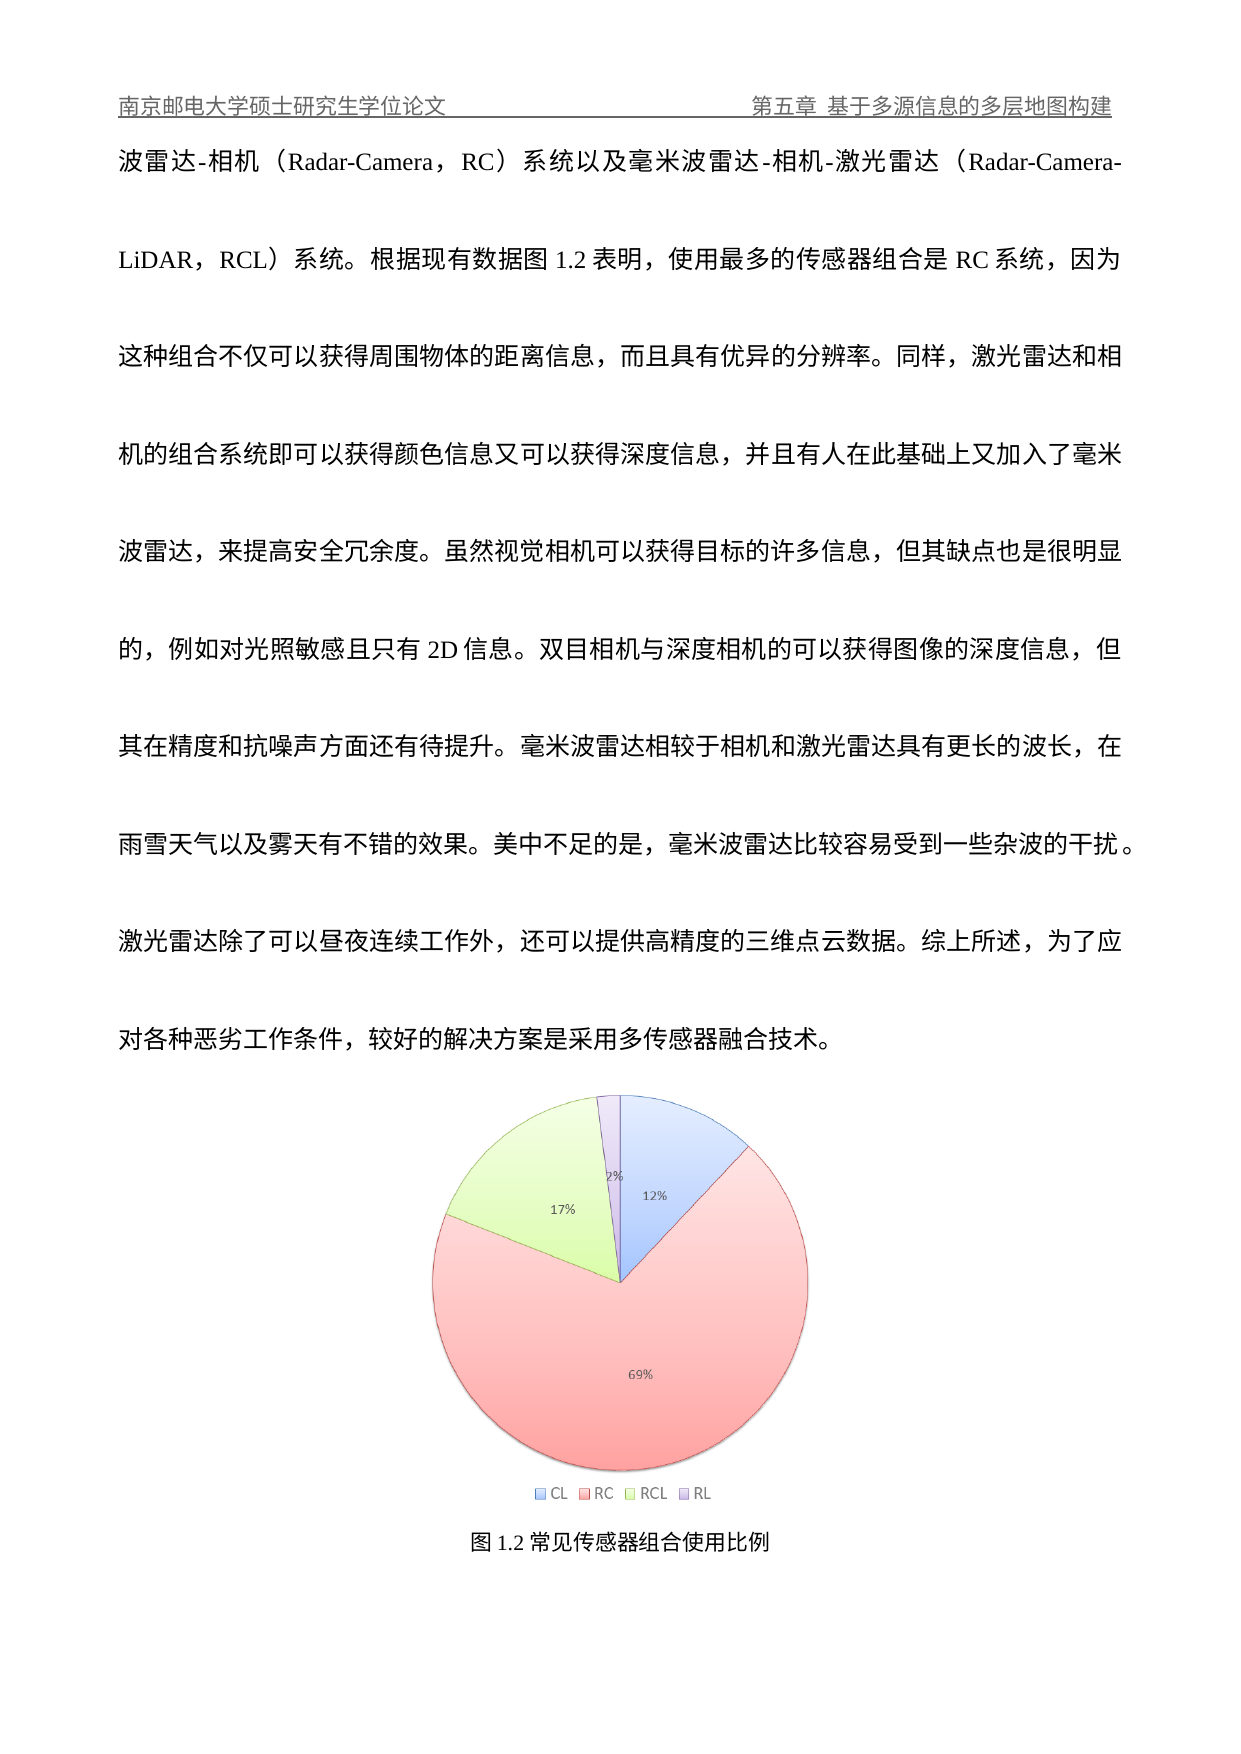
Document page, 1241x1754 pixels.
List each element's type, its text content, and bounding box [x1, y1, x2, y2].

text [118, 127, 1122, 1070]
picture [422, 1087, 818, 1508]
text 图1.2 常见传感器组合使用比例 [118, 1525, 1122, 1557]
